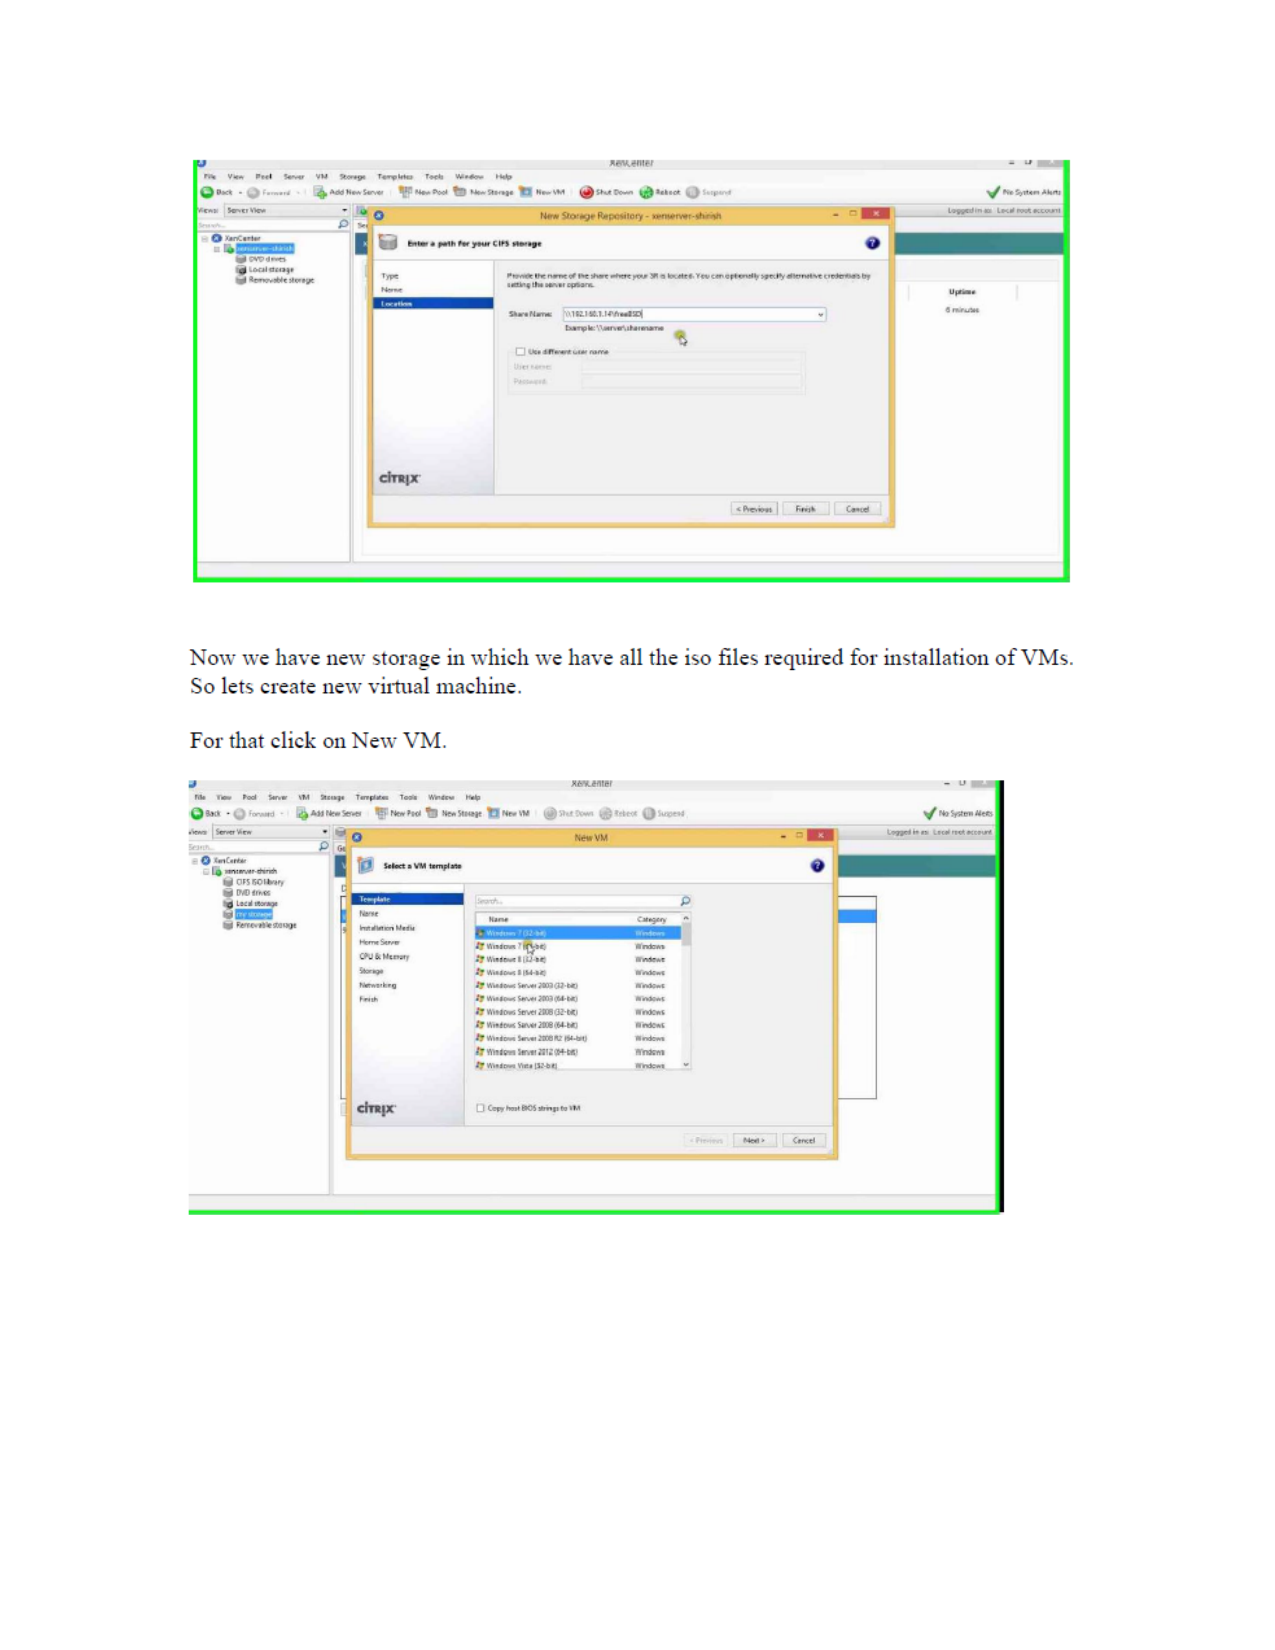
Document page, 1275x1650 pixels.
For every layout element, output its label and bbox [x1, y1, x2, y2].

picture [150, 150, 1125, 605]
picture [150, 608, 1125, 1237]
